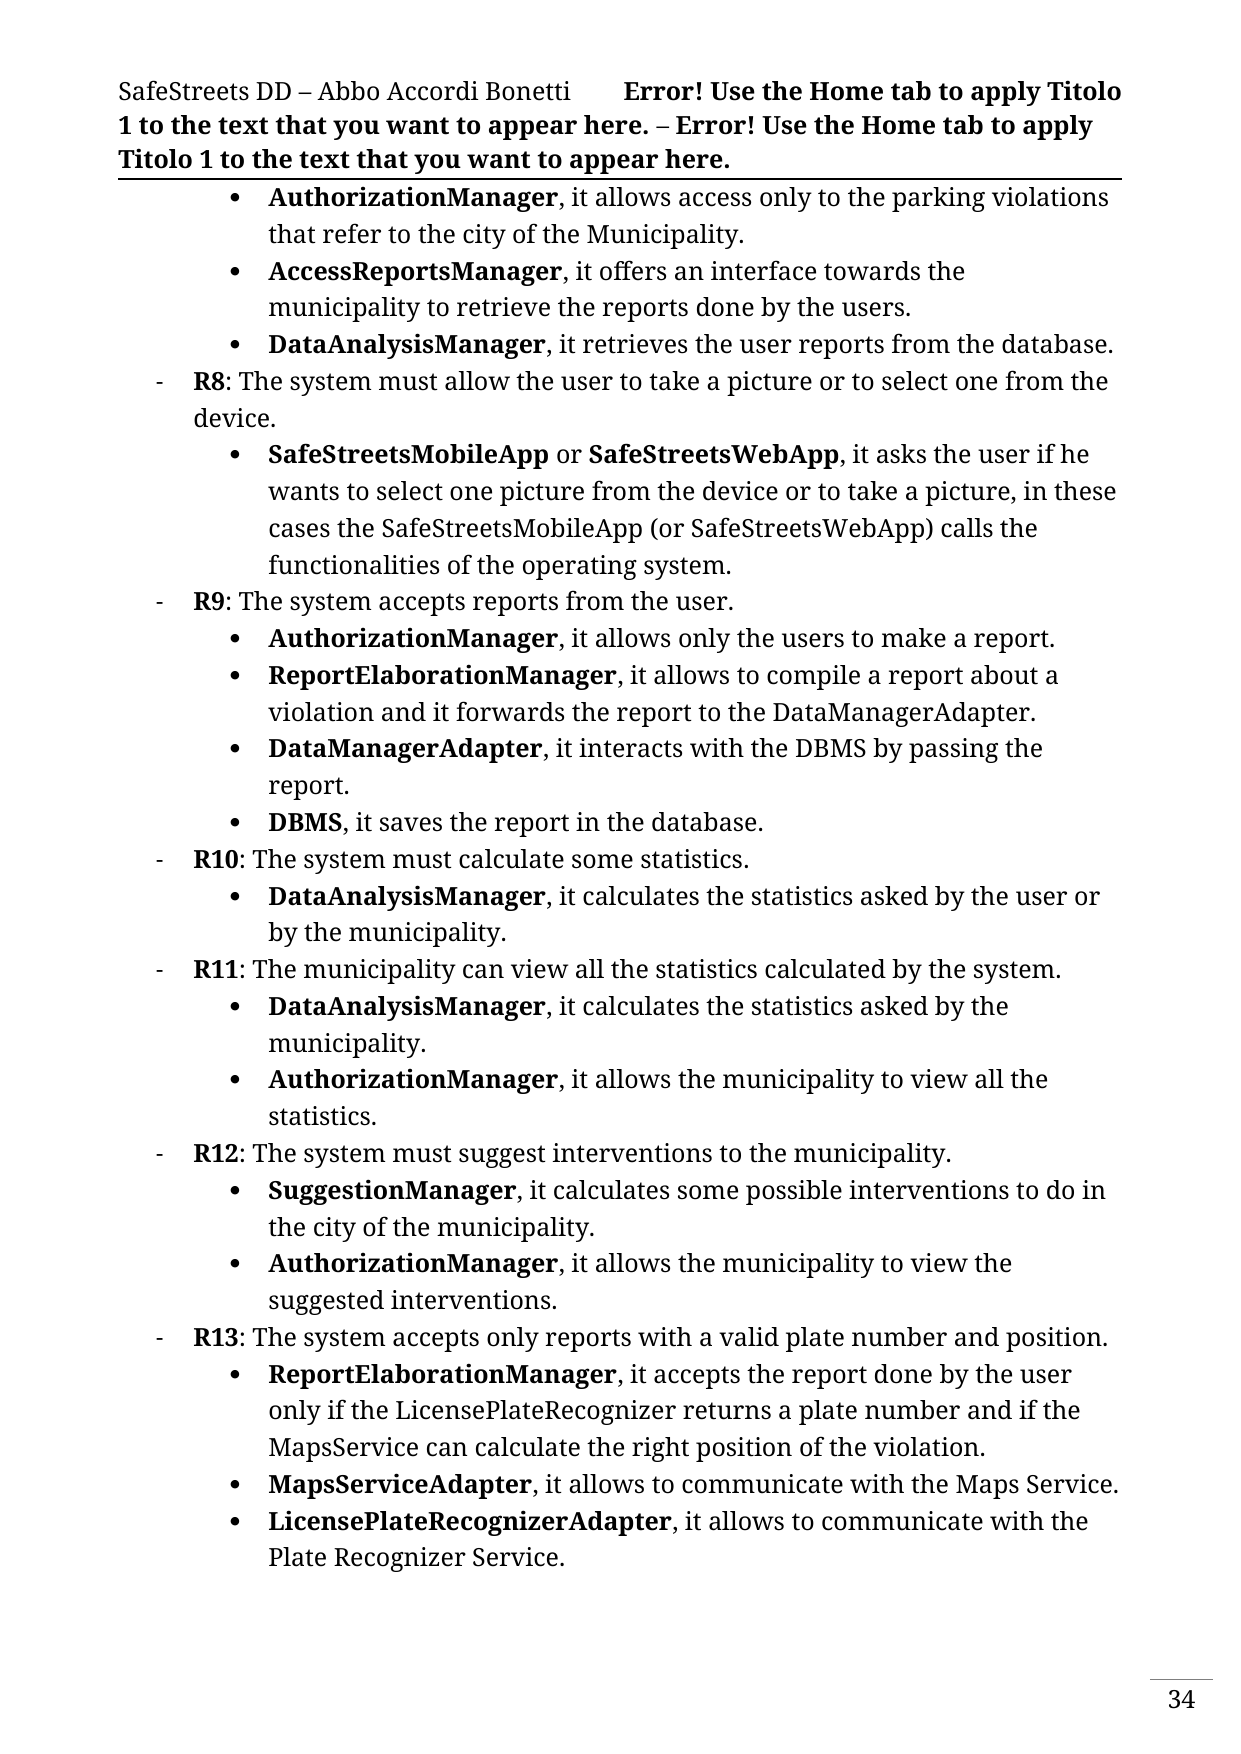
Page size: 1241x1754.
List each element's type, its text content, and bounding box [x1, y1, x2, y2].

list AuthorizationManager, it allows only the users to make a report. [231, 621, 1122, 655]
list AuthorizationManager, it allows the municipality to view the suggested interventions. [231, 1246, 1122, 1317]
list AuthorizationManager, it allows the municipality to view all the statistics. [231, 1062, 1122, 1133]
list AuthorizationManager, it allows access only to the parking violations that refer to the city of the Municipality. [231, 180, 1122, 250]
list AccessReportsManager, it offers an interface towards the municipality to retrieve the reports done by the users. [231, 253, 1122, 324]
list SafeStreetsMobileApp or SafeStreetsWebApp, it asks the user if he wants to select one picture from the device or to take a picture, in these cases the SafeStreetsMobileApp (or SafeStreetsWebApp) calls the functionalities of the operating system. [231, 437, 1122, 581]
list SuggestionManager, it calculates some possible interventions to do in the city of the municipality. [231, 1172, 1122, 1243]
list ReportElaborationManager, it accepts the report done by the user only if the LicensePlateRecognizer returns a plate number and if the MapsService can calculate the right position of the violation. [231, 1356, 1122, 1464]
list R8: The system must allow the user to take a picture or to select one from the device. [156, 363, 1122, 434]
list R12: The system must suggest interventions to the municipality. [156, 1136, 1122, 1170]
list ReportElaborationManager, it allows to compile a report about a violation and it forwards the report to the DataManagerAdapter. [231, 658, 1122, 728]
list R10: The system must calculate some statistics. [156, 841, 1122, 876]
list DataManagerAdapter, it interacts with the DBMS by passing the report. [231, 731, 1122, 802]
list LicensePlateRecognizerAdapter, it allows to communicate with the Plate Recognizer Service. [231, 1503, 1122, 1574]
list R9: The system accepts reports from the user. [156, 584, 1122, 618]
list DataAnalysisManager, it calculates the statistics asked by the municipality. [231, 988, 1122, 1059]
list DBMS, it saves the report in the database. [231, 805, 1122, 839]
list R11: The municipality can view all the statistics calculated by the system. [156, 952, 1122, 986]
list MapsServiceAdapter, it allows to communicate with the Maps Service. [231, 1467, 1122, 1501]
list R13: The system accepts only reports with a valid plate number and position. [156, 1319, 1122, 1353]
list DataAnalysisManager, it calculates the statistics asked by the user or by the municipality. [231, 878, 1122, 949]
list DataAnalysisManager, it retrieves the user reports from the database. [231, 327, 1122, 361]
